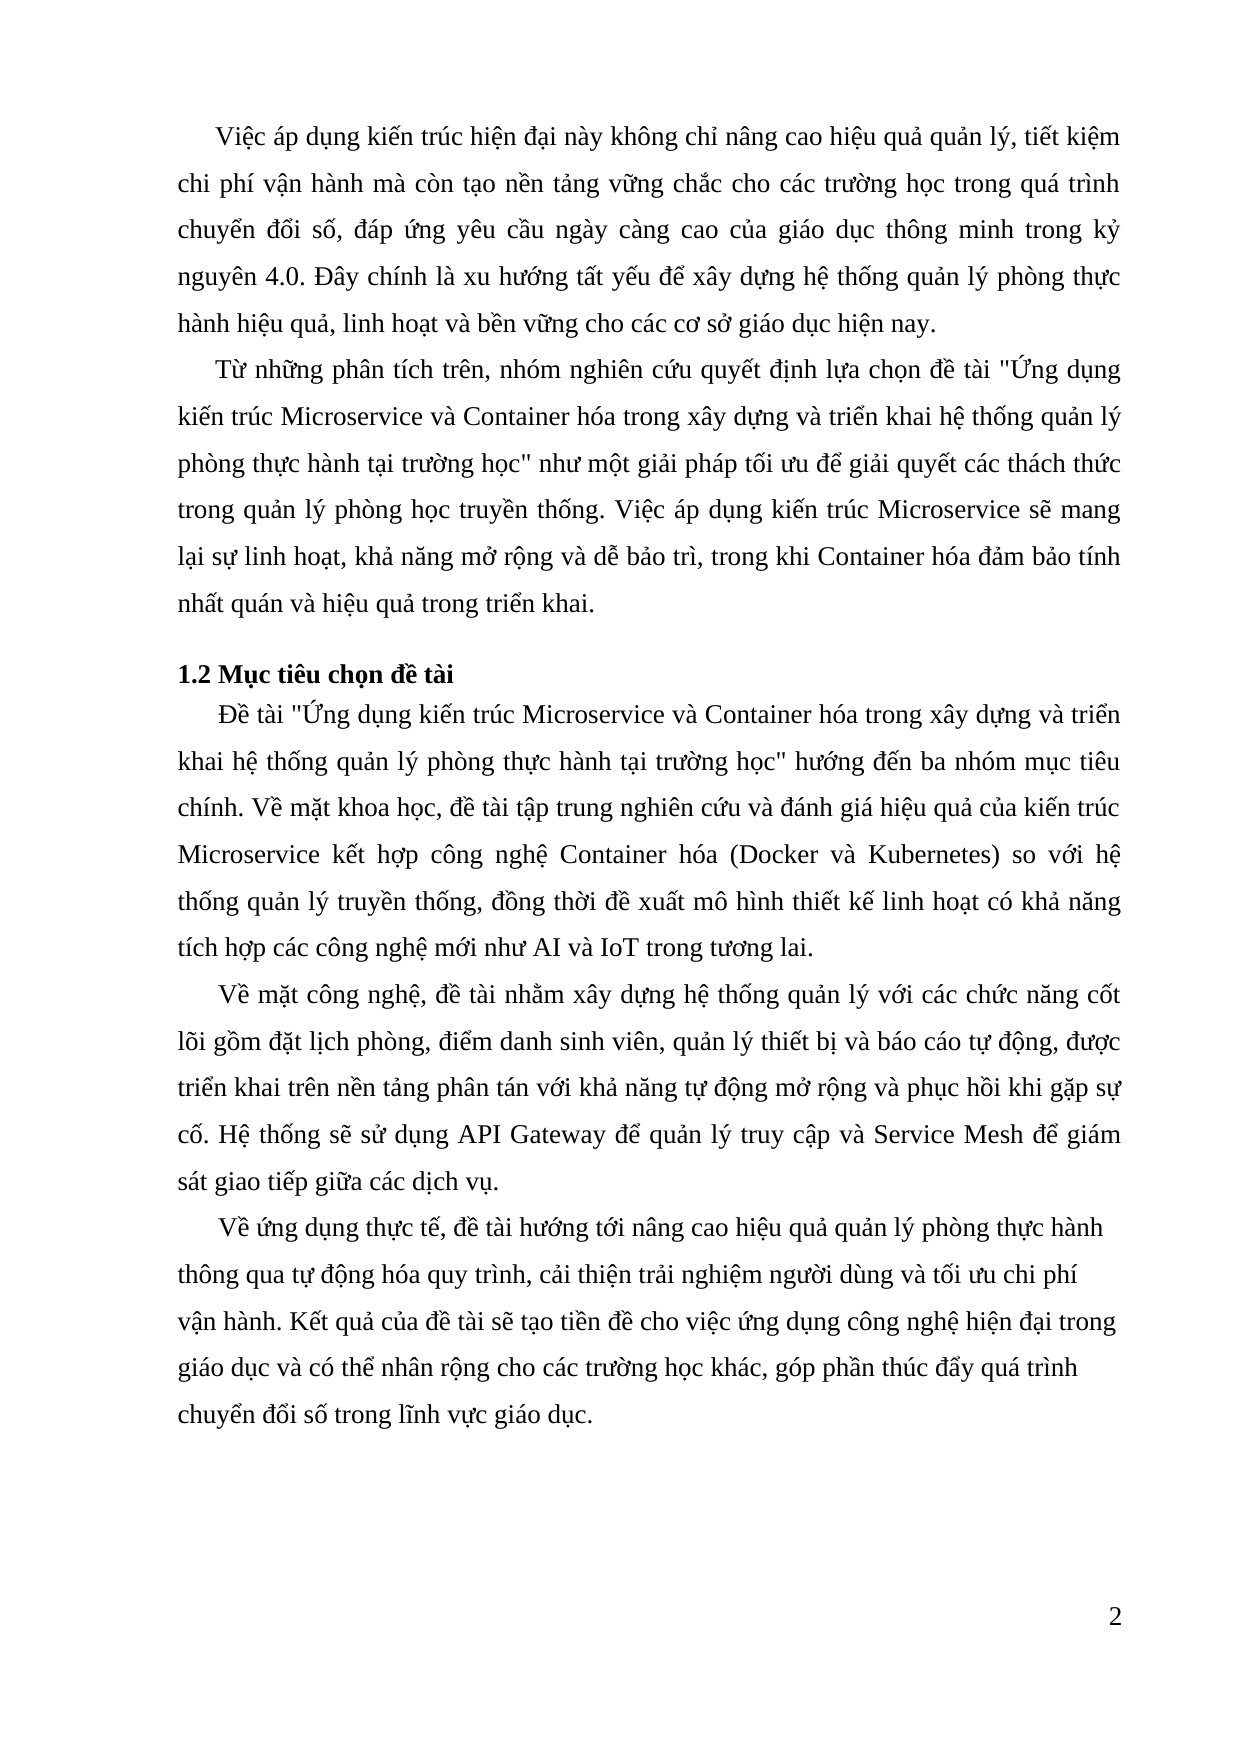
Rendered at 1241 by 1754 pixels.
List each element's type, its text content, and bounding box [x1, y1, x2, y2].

text Việc áp dụng kiến trúc hiện đại này không chỉ nâng cao hiệu quả quản lý, tiết kiệm chi phí vận hành mà còn tạo nền tảng vững chắc cho các trường học trong quá trình chuyển đổi số, đáp ứng yêu cầu ngày càng cao của giáo dục thông minh trong kỷ nguyên 4.0. Đây chính là xu hướng tất yếu để xây dựng hệ thống quản lý phòng thực hành hiệu quả, linh hoạt và bền vững cho các cơ sở giáo dục hiện nay. [177, 120, 1122, 338]
text Về ứng dụng thực tế, đề tài hướng tới nâng cao hiệu quả quản lý phòng thực hành thông qua tự động hóa quy trình, cải thiện trải nghiệm người dùng và tối ưu chi phí vận hành. Kết quả của đề tài sẽ tạo tiền đề cho việc ứng dụng công nghệ hiện đại trong giáo dục và có thể nhân rộng cho các trường học khác, góp phần thúc đẩy quá trình chuyển đổi số trong lĩnh vực giáo dục. [177, 1212, 1122, 1429]
subtitle Mục tiêu chọn đề tài [177, 658, 1122, 689]
text Về mặt công nghệ, đề tài nhằm xây dựng hệ thống quản lý với các chức năng cốt lõi gồm đặt lịch phòng, điểm danh sinh viên, quản lý thiết bị và báo cáo tự động, được triển khai trên nền tảng phân tán với khả năng tự động mở rộng và phục hồi khi gặp sự cố. Hệ thống sẽ sử dụng API Gateway để quản lý truy cập và Service Mesh để giám sát giao tiếp giữa các dịch vụ. [177, 978, 1122, 1196]
text Từ những phân tích trên, nhóm nghiên cứu quyết định lựa chọn đề tài "Ứng dụng kiến trúc Microservice và Container hóa trong xây dựng và triển khai hệ thống quản lý phòng thực hành tại trường học" như một giải pháp tối ưu để giải quyết các thách thức trong quản lý phòng học truyền thống. Việc áp dụng kiến trúc Microservice sẽ mang lại sự linh hoạt, khả năng mở rộng và dễ bảo trì, trong khi Container hóa đảm bảo tính nhất quán và hiệu quả trong triển khai. [177, 353, 1122, 618]
text Đề tài "Ứng dụng kiến trúc Microservice và Container hóa trong xây dựng và triển khai hệ thống quản lý phòng thực hành tại trường học" hướng đến ba nhóm mục tiêu chính. Về mặt khoa học, đề tài tập trung nghiên cứu và đánh giá hiệu quả của kiến trúc Microservice kết hợp công nghệ Container hóa (Docker và Kubernetes) so với hệ thống quản lý truyền thống, đồng thời đề xuất mô hình thiết kế linh hoạt có khả năng tích hợp các công nghệ mới như AI và IoT trong tương lai. [177, 698, 1122, 963]
